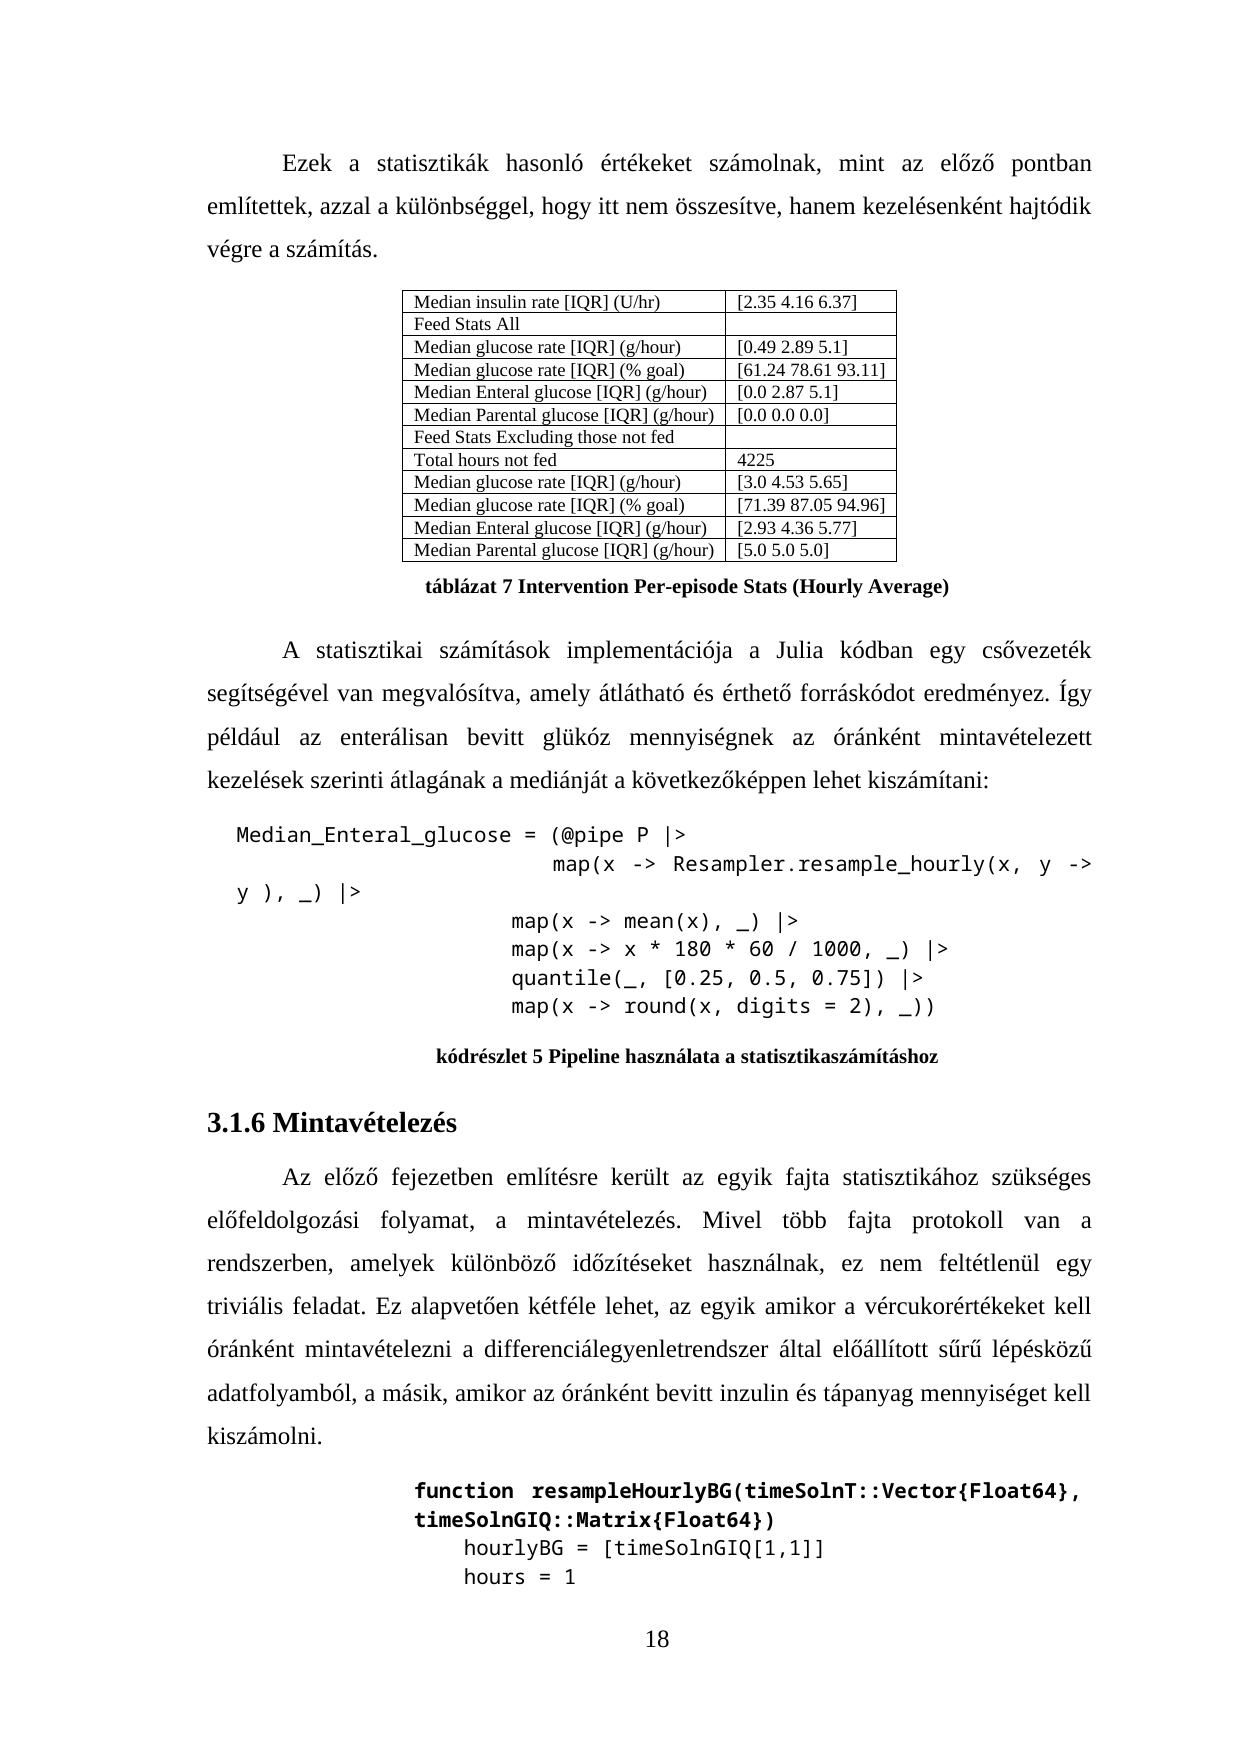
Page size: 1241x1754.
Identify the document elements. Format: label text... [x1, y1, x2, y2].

text A statisztikai számítások implementációja a Julia kódban egy csővezeték segítségével van megvalósítva, amely átlátható és érthető forráskódot eredményez. Így például az enterálisan bevitt glükóz mennyiségnek az óránként mintavételezett kezelések szerinti átlagának a mediánját a következőképpen lehet kiszámítani: [207, 635, 1092, 793]
table_cell [3.0 4.53 5.65] [726, 471, 896, 493]
table_cell Median glucose rate [IQR] (% goal) [403, 494, 725, 516]
table_cell Feed Stats All [403, 313, 725, 335]
text Az előző fejezetben említésre került az egyik fajta statisztikához szükséges előfeldolgozási folyamat, a mintavételezés. Mivel több fajta protokoll van a rendszerben, amelyek különböző időzítéseket használnak, ez nem feltétlenül egy triviális feladat. Ez alapvetően kétféle lehet, az egyik amikor a vércukorértékeket kell óránként mintavételezni a differenciálegyenletrendszer által előállított sűrű lépésközű adatfolyamból, a másik, amikor az óránként bevitt inzulin és tápanyag mennyiséget kell kiszámolni. [207, 1162, 1092, 1449]
text map(x -> round(x, digits = 2), _)) [236, 991, 1092, 1019]
text hours = 1 [413, 1562, 1092, 1590]
table_cell [2.93 4.36 5.77] [726, 517, 896, 538]
text hourlyBG = [timeSolnGIQ[1,1]] [413, 1533, 1092, 1562]
table_header Median insulin rate [IQR] (U/hr) [403, 291, 725, 312]
text kódrészlet 5 Pipeline használata a statisztikaszámításhoz [282, 1044, 1092, 1068]
table_cell Median glucose rate [IQR] (g/hour) [403, 471, 725, 493]
text map(x -> mean(x), _) |> [236, 906, 1092, 934]
table_cell [0.0 0.0 0.0] [726, 404, 896, 425]
table_cell Median Enteral glucose [IQR] (g/hour) [403, 381, 725, 403]
table_cell [5.0 5.0 5.0] [726, 539, 896, 561]
table_cell [71.39 87.05 94.96] [726, 494, 896, 516]
table_cell Median glucose rate [IQR] (g/hour) [403, 336, 725, 357]
table_cell 4225 [726, 449, 896, 470]
text function resampleHourlyBG(timeSolnT::Vector{Float64}, timeSolnGIQ::Matrix{Float64}) [413, 1476, 1092, 1533]
table_cell Median Enteral glucose [IQR] (g/hour) [403, 517, 725, 538]
text map(x -> x * 180 * 60 / 1000, _) |> [236, 934, 1092, 963]
table_cell [726, 313, 896, 335]
text Ezek a statisztikák hasonló értékeket számolnak, mint az előző pontban említettek, azzal a különbséggel, hogy itt nem összesítve, hanem kezelésenként hajtódik végre a számítás. [207, 148, 1092, 263]
table_cell Total hours not fed [403, 449, 725, 470]
table_header [2.35 4.16 6.37] [726, 291, 896, 312]
text táblázat 7 Intervention Per-episode Stats (Hourly Average) [282, 574, 1092, 598]
table_cell Median Parental glucose [IQR] (g/hour) [403, 539, 725, 561]
text map(x -> Resampler.resample_hourly(x, y -> y ), _) |> [236, 849, 1092, 906]
text Median_Enteral_glucose = (@pipe P |> [236, 820, 1092, 849]
table_cell [0.0 2.87 5.1] [726, 381, 896, 403]
table_cell [0.49 2.89 5.1] [726, 336, 896, 357]
table_cell [61.24 78.61 93.11] [726, 359, 896, 380]
table_cell Median glucose rate [IQR] (% goal) [403, 359, 725, 380]
table_cell [726, 426, 896, 448]
subtitle Mintavételezés [207, 1106, 1092, 1139]
table_cell Median Parental glucose [IQR] (g/hour) [403, 404, 725, 425]
table_cell Feed Stats Excluding those not fed [403, 426, 725, 448]
text quantile(_, [0.25, 0.5, 0.75]) |> [236, 963, 1092, 991]
